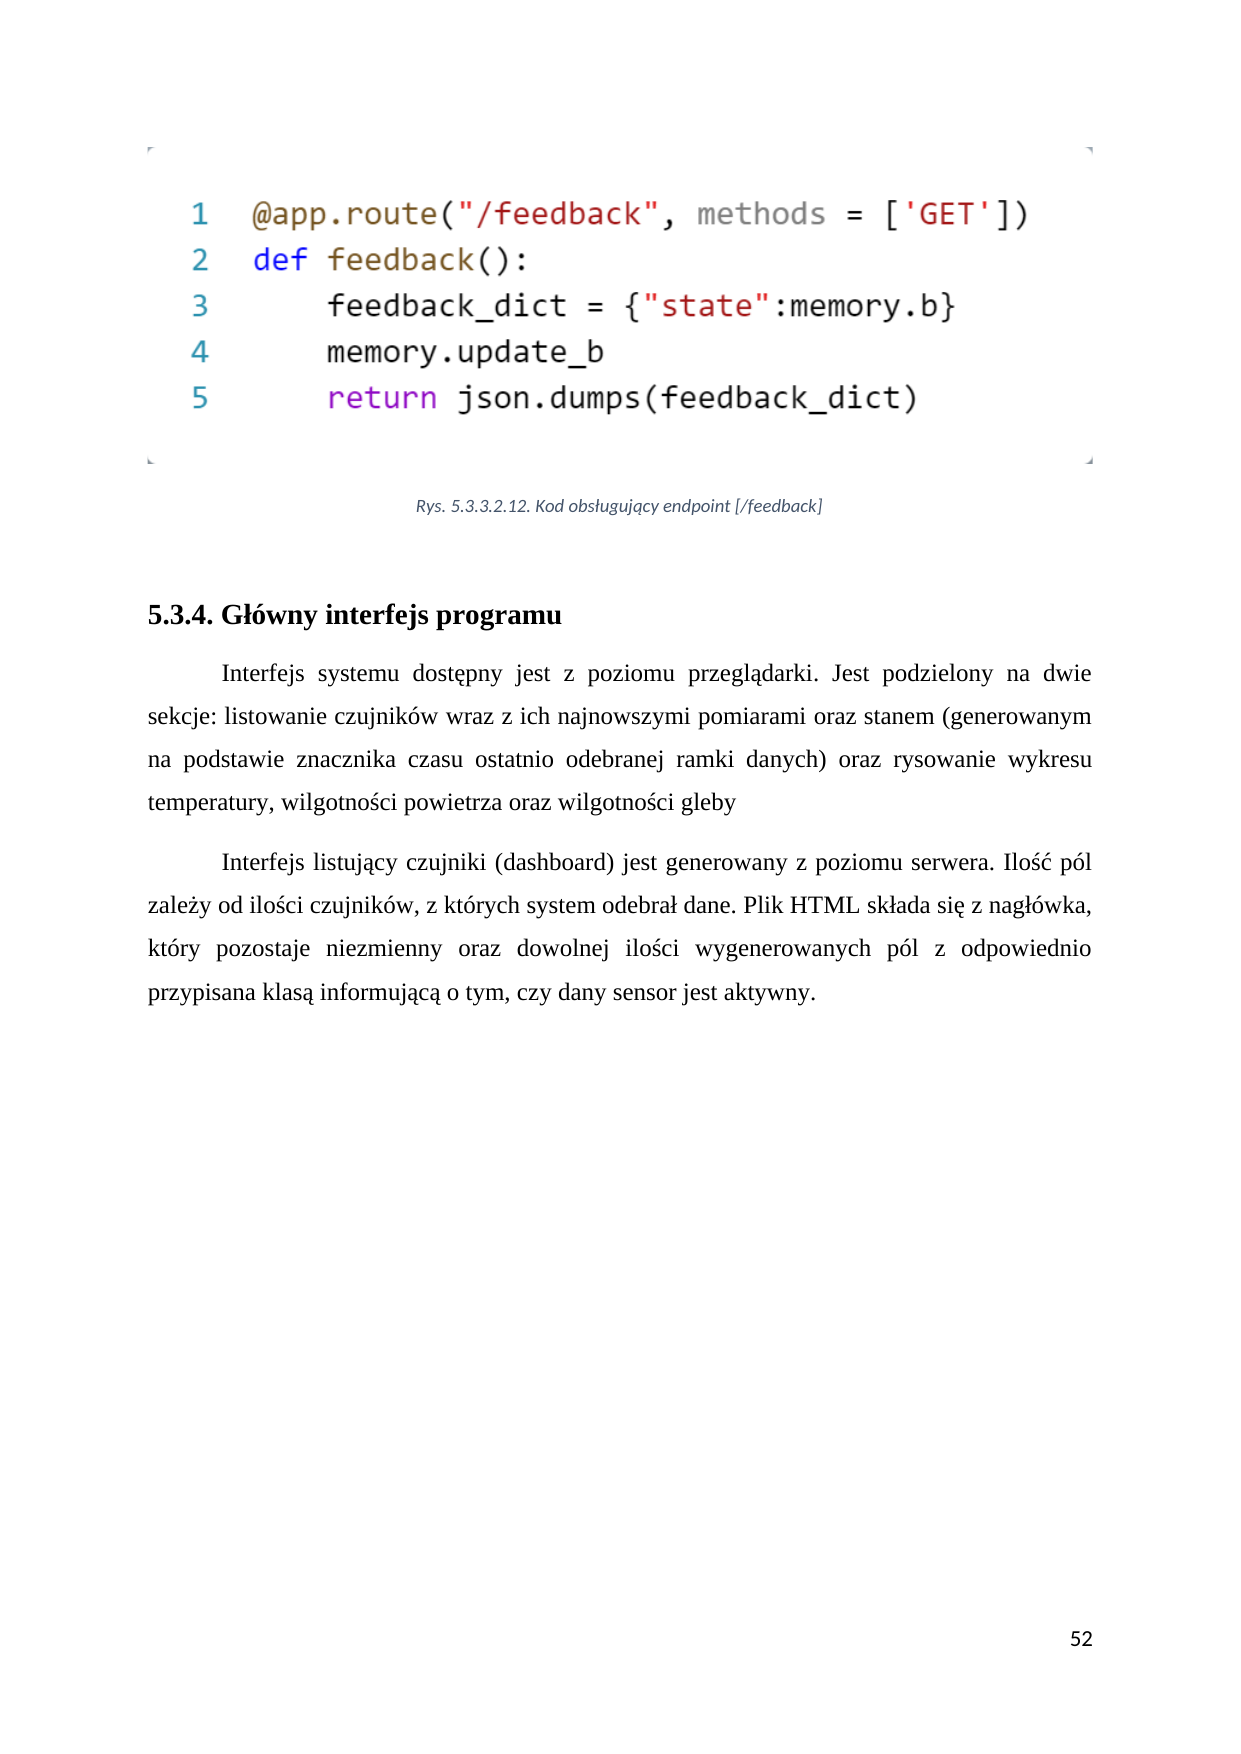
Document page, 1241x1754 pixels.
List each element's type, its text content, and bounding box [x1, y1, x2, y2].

text Interfejs listujący czujniki (dashboard) jest generowany z poziomu serwera. Ilość pól zależy od ilości czujników, z których system odebrał dane. Plik HTML składa się z nagłówka, który pozostaje niezmienny oraz dowolnej ilości wygenerowanych pól z odpowiednio przypisana klasą informującą o tym, czy dany sensor jest aktywny. [148, 847, 1093, 1005]
text Interfejs systemu dostępny jest z poziomu przeglądarki. Jest podzielony na dwie sekcje: listowanie czujników wraz z ich najnowszymi pomiarami oraz stanem (generowanym na podstawie znacznika czasu ostatnio odebranej ramki danych) oraz rysowanie wykresu temperatury, wilgotności powietrza oraz wilgotności gleby [148, 658, 1093, 816]
text Rys. 5.3.3.2.12. Kod obsługujący endpoint [/feedback] [148, 494, 1093, 517]
subtitle 5.3.4. Główny interfejs programu [148, 597, 1093, 631]
picture [147, 147, 1093, 464]
